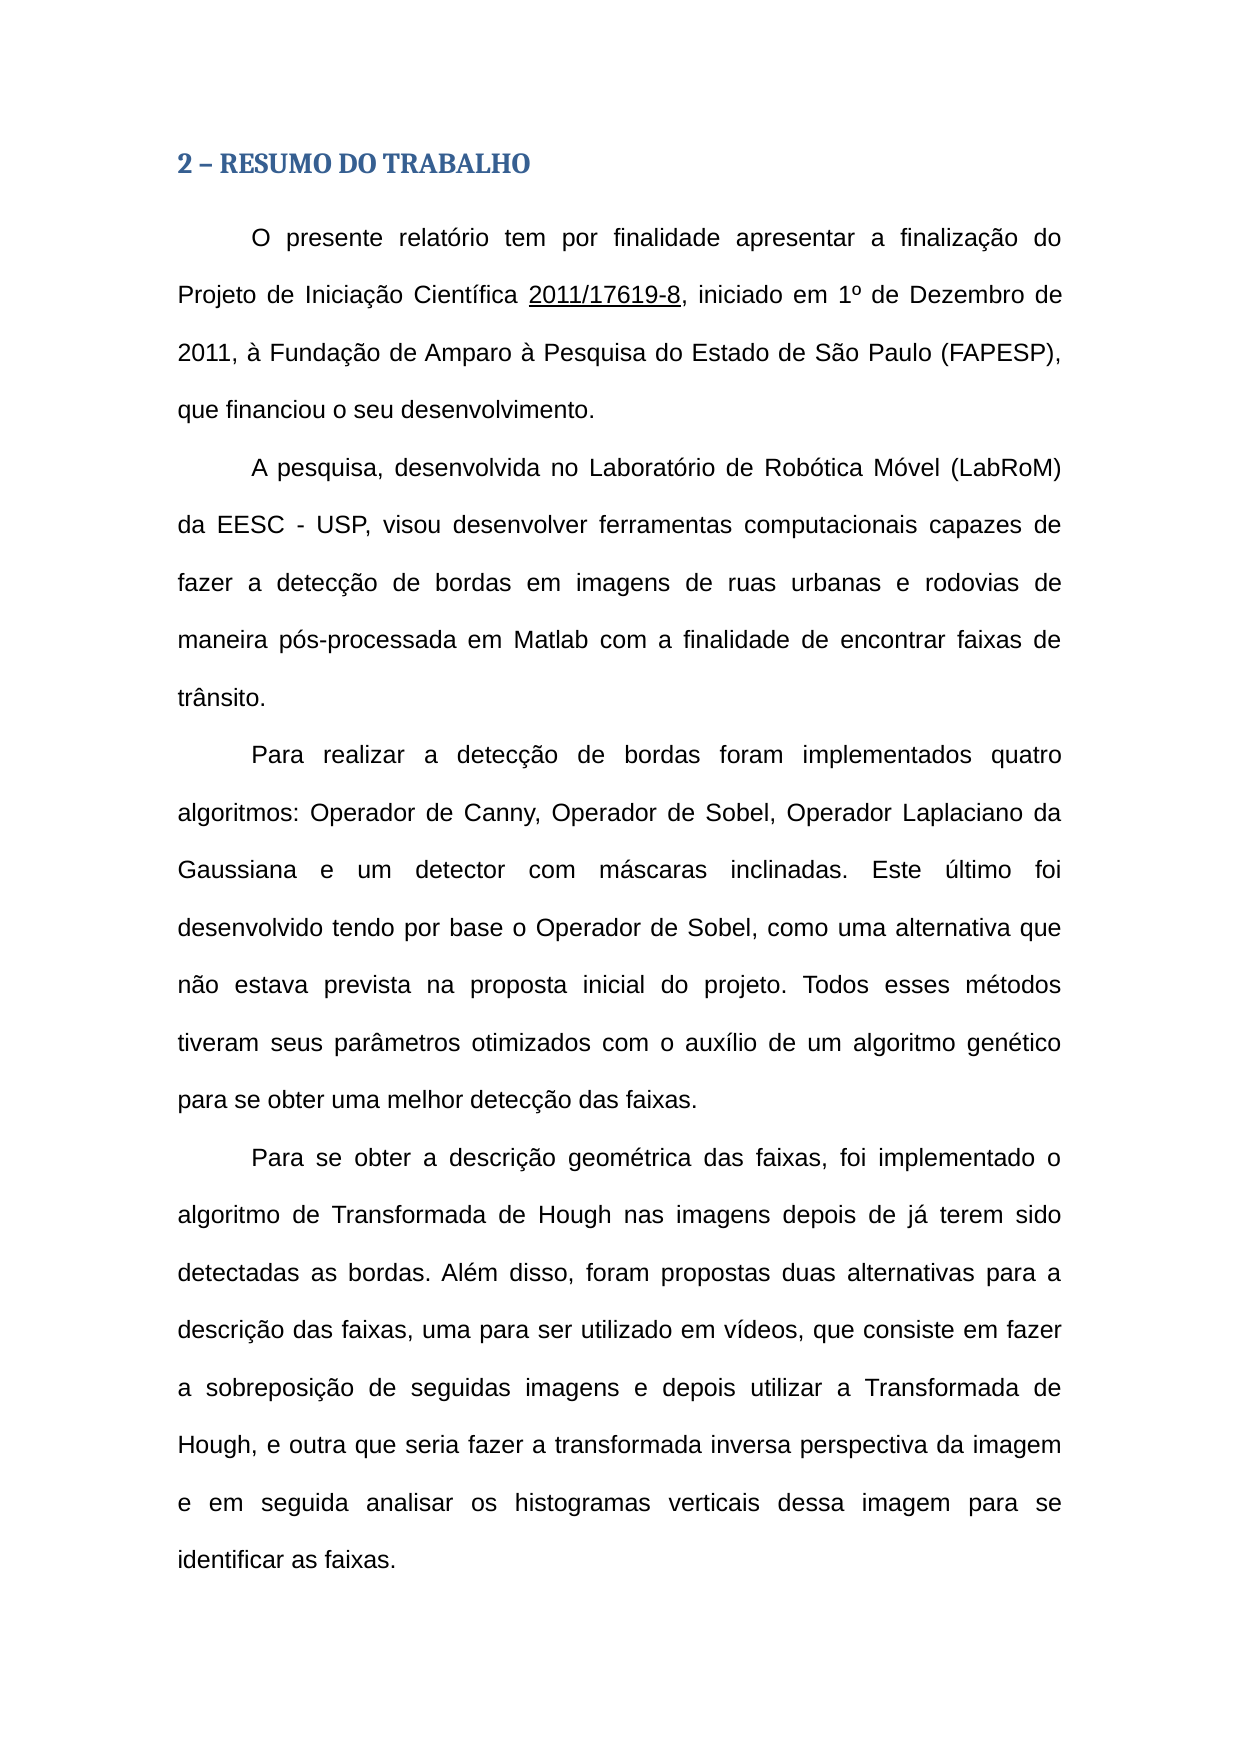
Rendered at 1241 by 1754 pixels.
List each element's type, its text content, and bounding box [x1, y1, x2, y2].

text O presente relatório tem por finalidade apresentar a finalização do Projeto de Iniciação Científica 2011/17619-8, iniciado em 1º de Dezembro de 2011, à Fundação de Amparo à Pesquisa do Estado de São Paulo (FAPESP), que financiou o seu desenvolvimento. [177, 223, 1063, 424]
subtitle 2 – RESUMO DO TRABALHO [177, 148, 1063, 181]
text Para se obter a descrição geométrica das faixas, foi implementado o algoritmo de Transformada de Hough nas imagens depois de já terem sido detectadas as bordas. Além disso, foram propostas duas alternativas para a descrição das faixas, uma para ser utilizado em vídeos, que consiste em fazer a sobreposição de seguidas imagens e depois utilizar a Transformada de Hough, e outra que seria fazer a transformada inversa perspectiva da imagem e em seguida analisar os histogramas verticais dessa imagem para se identificar as faixas. [177, 1143, 1063, 1574]
text A pesquisa, desenvolvida no Laboratório de Robótica Móvel (LabRoM) da EESC - USP, visou desenvolver ferramentas computacionais capazes de fazer a detecção de bordas em imagens de ruas urbanas e rodovias de maneira pós-processada em Matlab com a finalidade de encontrar faixas de trânsito. [177, 453, 1063, 712]
text Para realizar a detecção de bordas foram implementados quatro algoritmos: Operador de Canny, Operador de Sobel, Operador Laplaciano da Gaussiana e um detector com máscaras inclinadas. Este último foi desenvolvido tendo por base o Operador de Sobel, como uma alternativa que não estava prevista na proposta inicial do projeto. Todos esses métodos tiveram seus parâmetros otimizados com o auxílio de um algoritmo genético para se obter uma melhor detecção das faixas. [177, 740, 1063, 1114]
